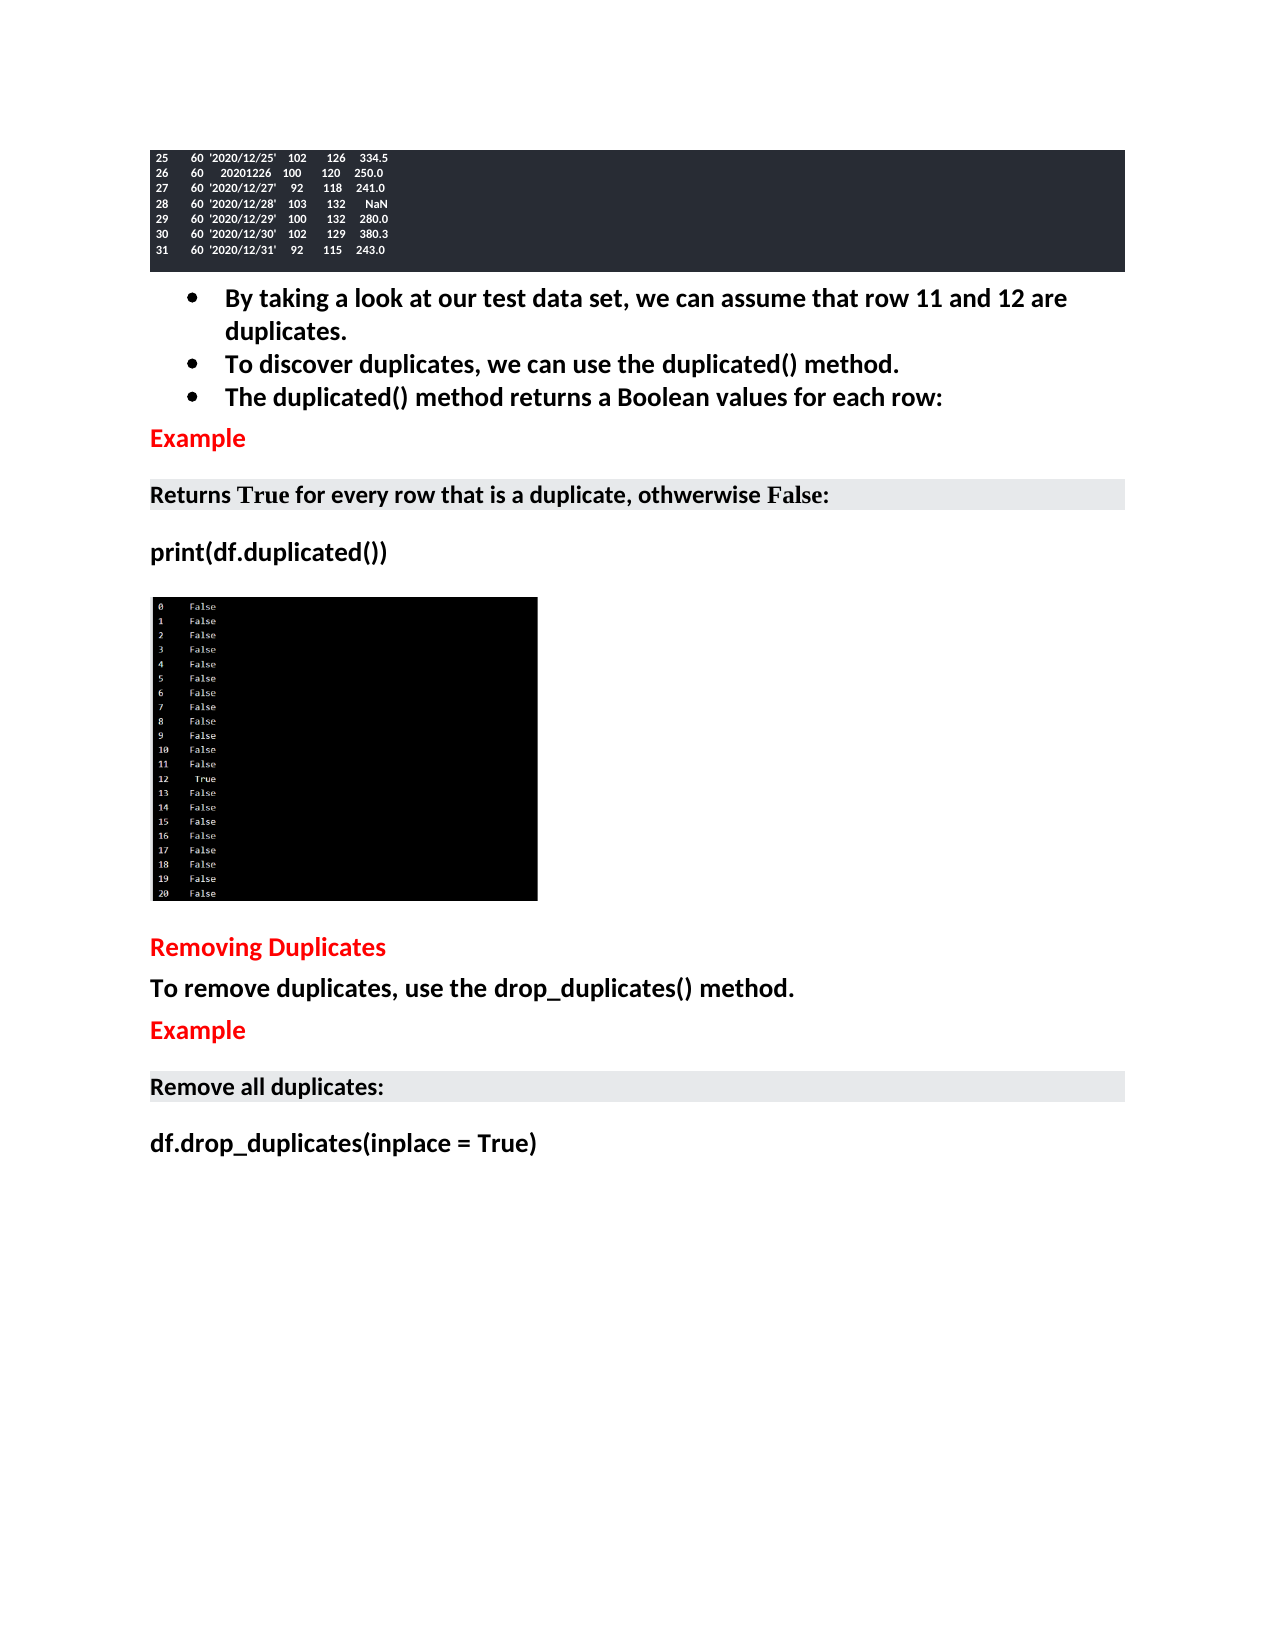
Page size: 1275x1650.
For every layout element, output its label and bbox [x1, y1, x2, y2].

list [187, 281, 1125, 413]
picture [150, 597, 538, 901]
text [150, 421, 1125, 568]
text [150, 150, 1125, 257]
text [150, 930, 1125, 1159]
